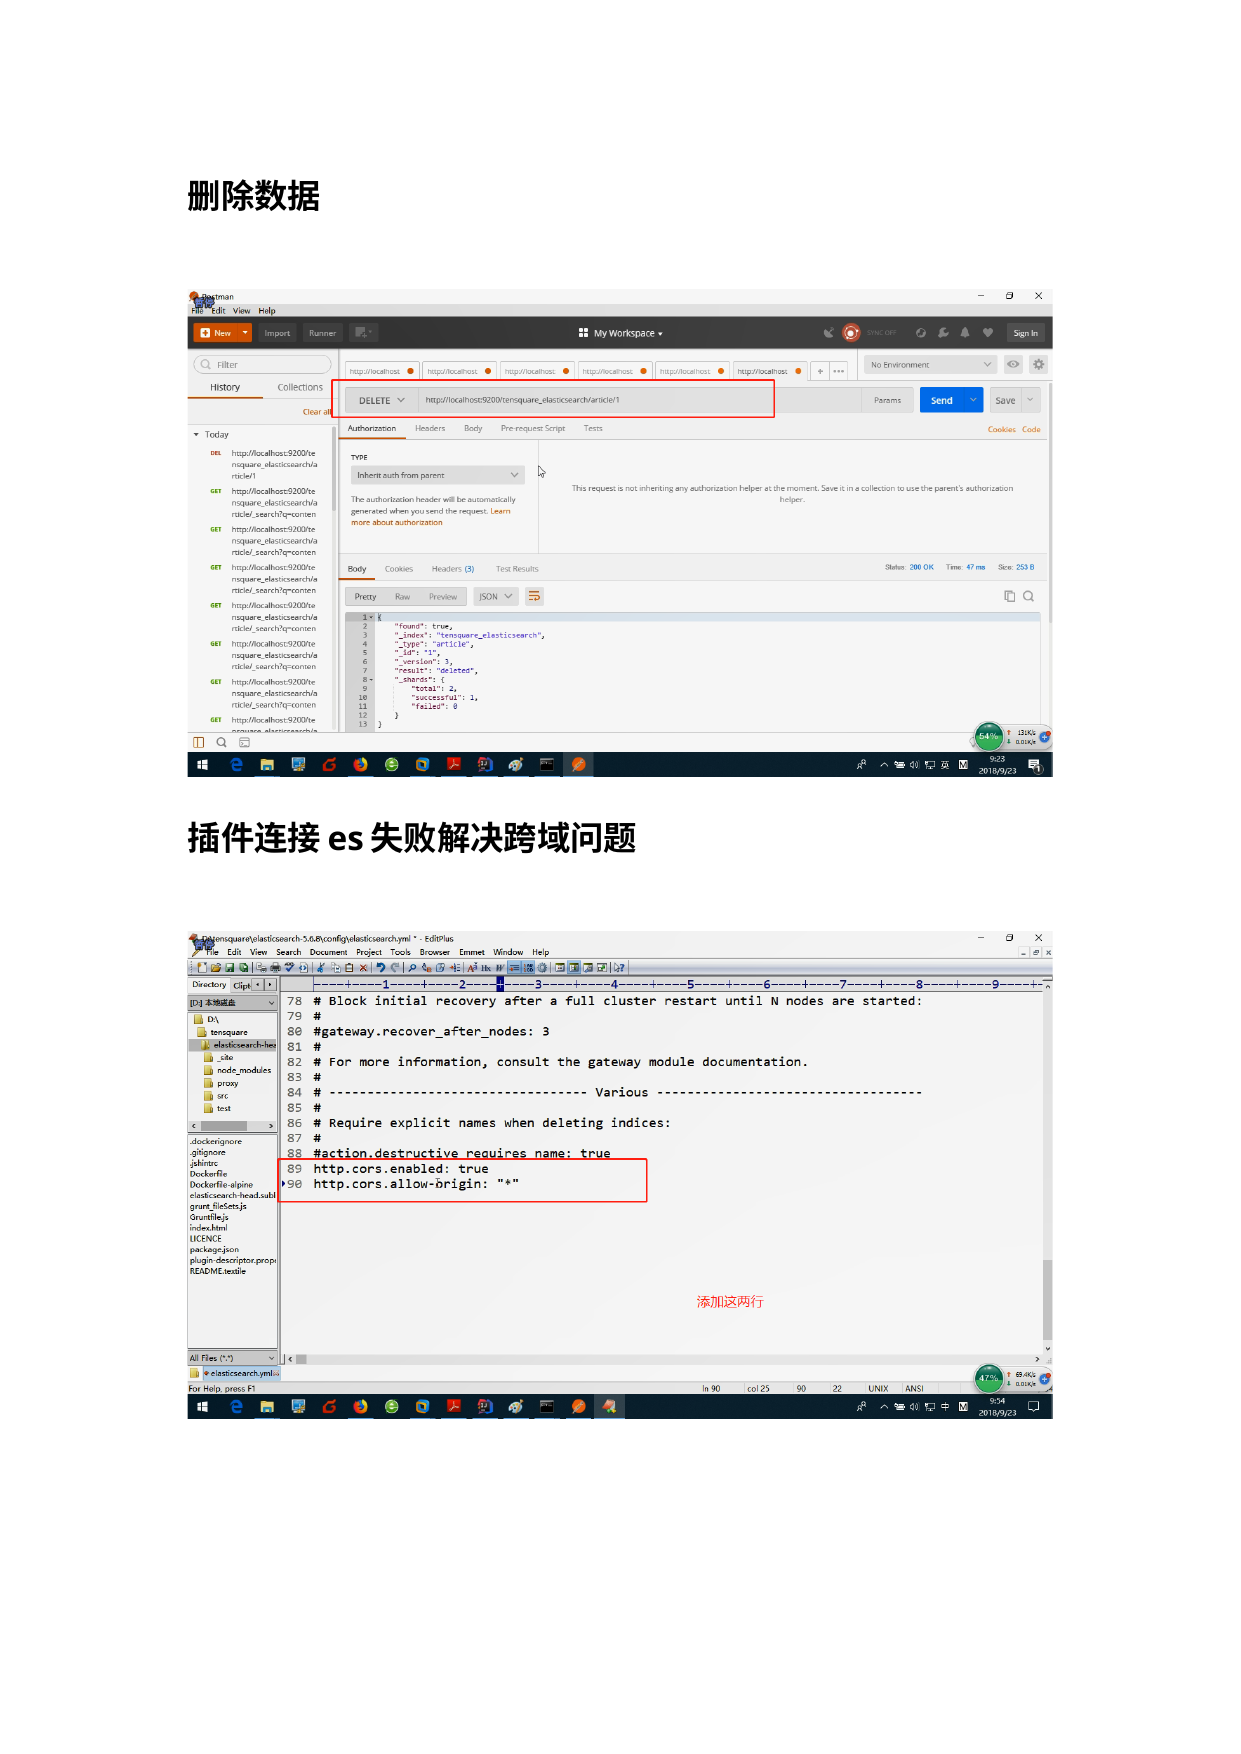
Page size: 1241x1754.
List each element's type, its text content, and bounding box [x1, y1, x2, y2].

picture [187, 931, 1053, 1419]
subtitle 删除数据 [187, 162, 1053, 227]
picture [187, 289, 1053, 777]
subtitle 插件连接es失败解决跨域问题 [187, 804, 1053, 869]
